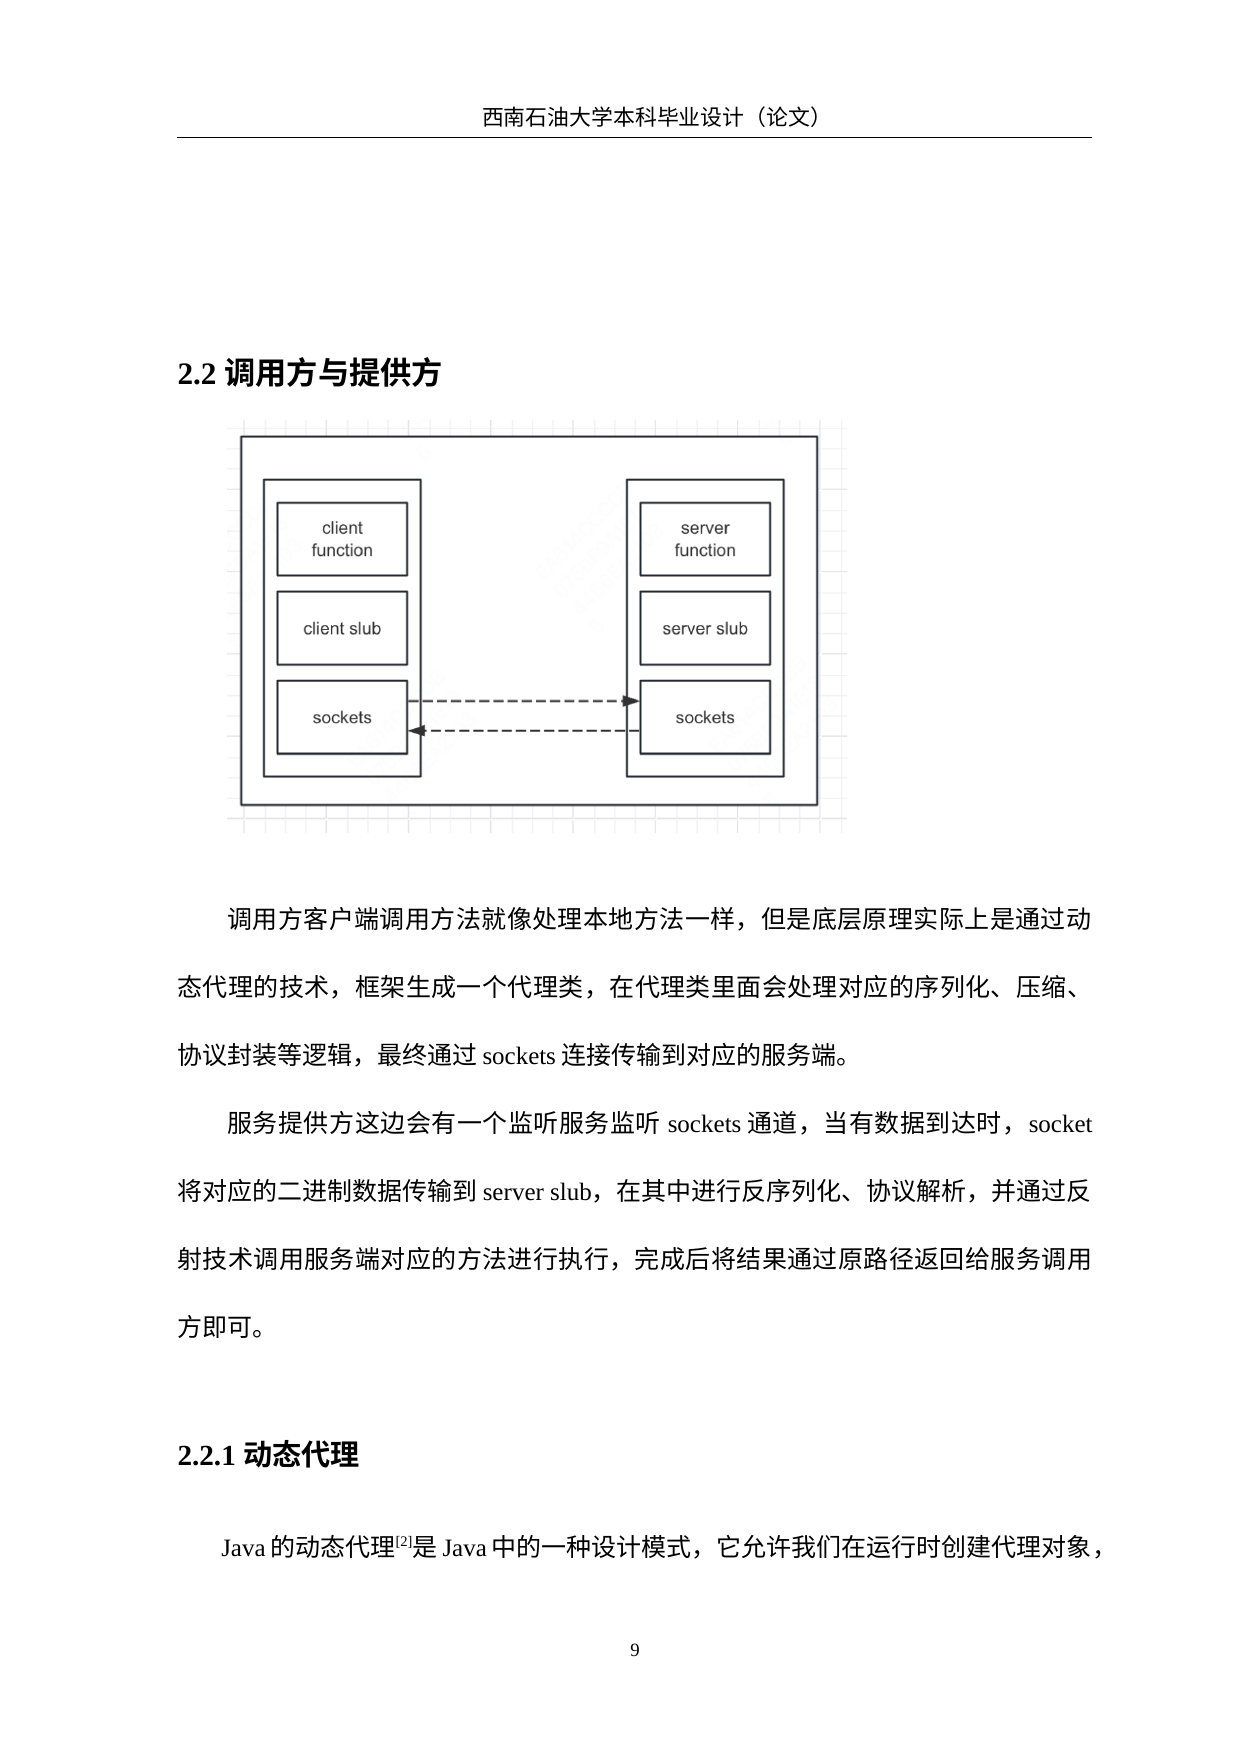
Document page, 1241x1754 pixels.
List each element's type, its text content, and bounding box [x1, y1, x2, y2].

text 服务提供方这边会有一个监听服务监听sockets通道，当有数据到达时，socket将对应的二进制数据传输到server slub，在其中进行反序列化、协议解析，并通过反射技术调用服务端对应的方法进行执行，完成后将结果通过原路径返回给服务调用方即可。 [177, 1088, 1092, 1359]
subtitle 动态代理 [177, 1418, 1092, 1486]
picture [227, 420, 848, 833]
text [177, 1511, 1092, 1579]
subtitle 调用方与提供方 [177, 337, 1092, 405]
